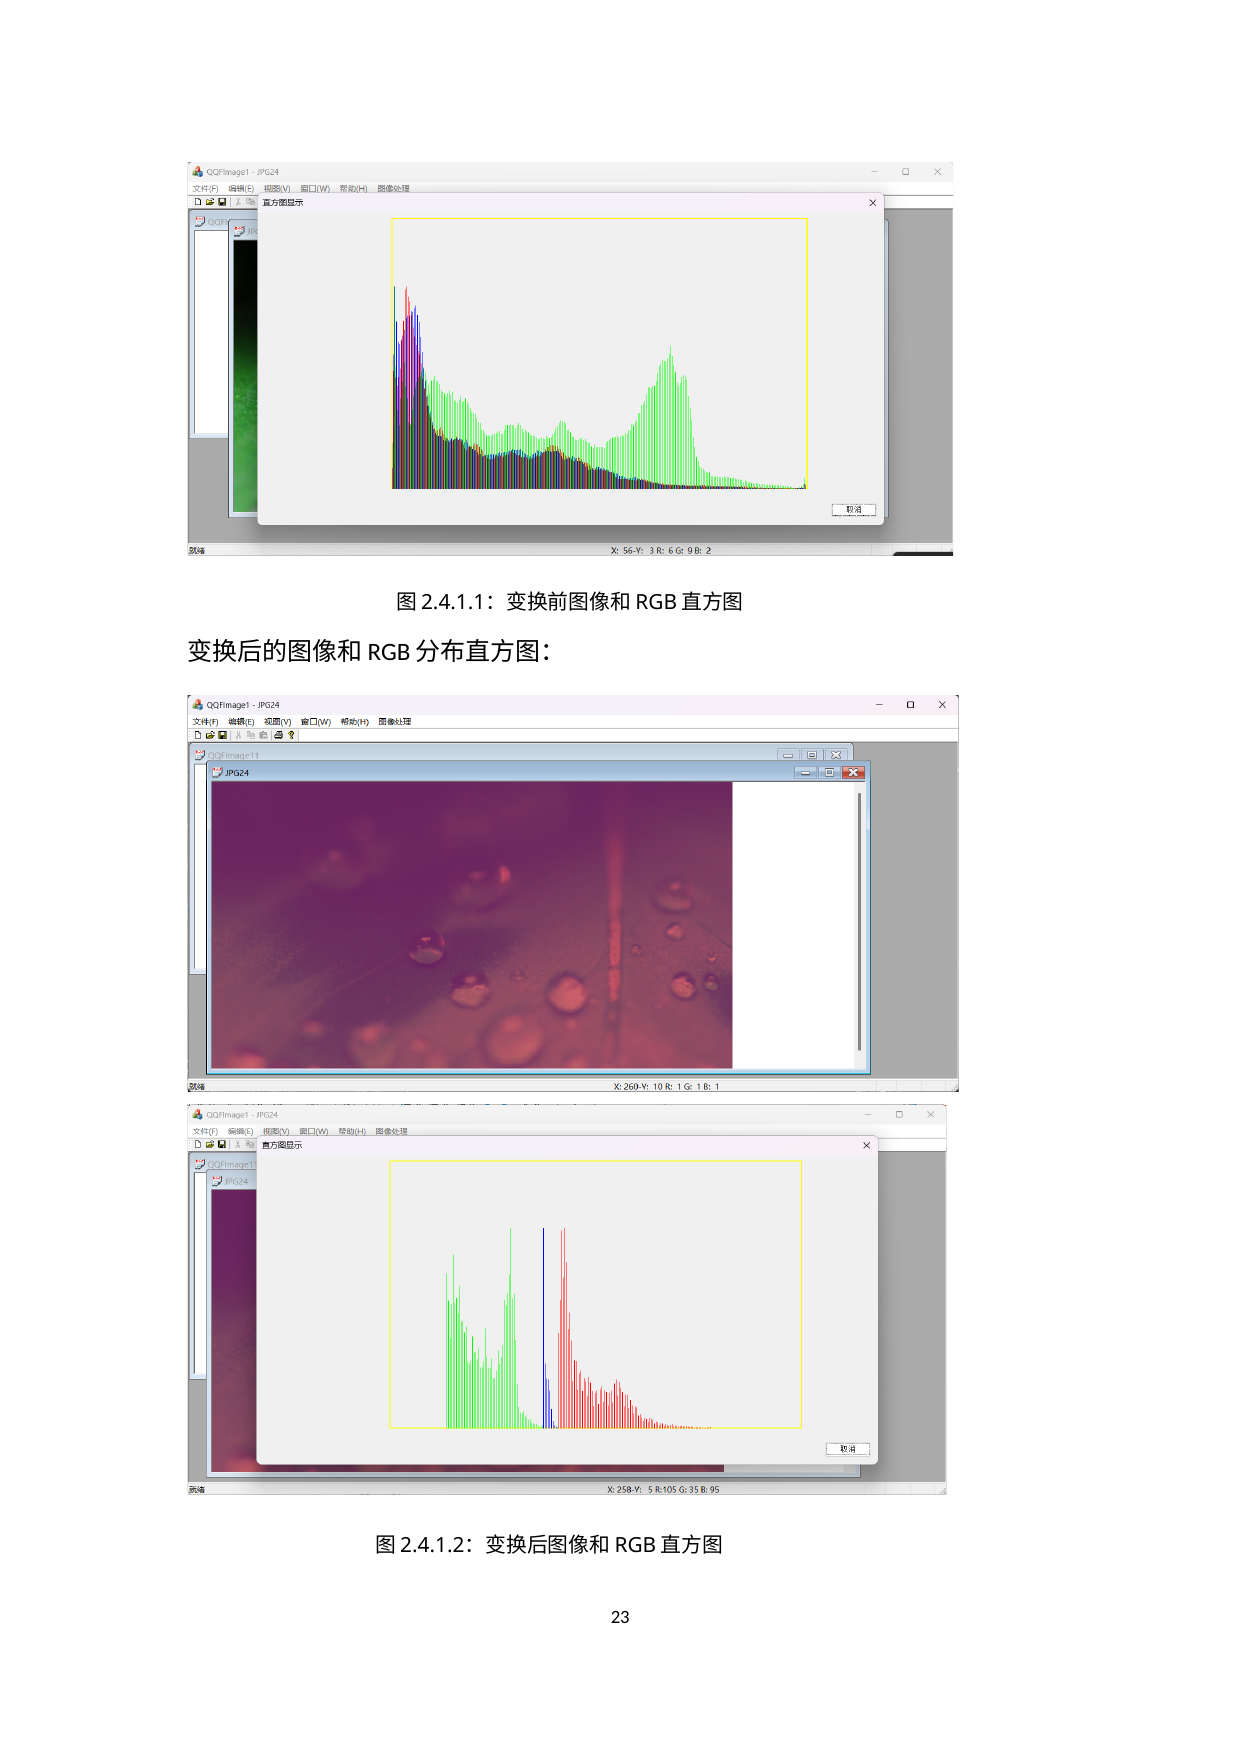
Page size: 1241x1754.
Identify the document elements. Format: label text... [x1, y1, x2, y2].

picture [187, 1104, 947, 1495]
text 图2.4.1.2：变换后图像和RGB直方图 [187, 1527, 1053, 1559]
text 变换后的图像和RGB分布直方图： [187, 617, 1053, 682]
picture [187, 695, 959, 1092]
picture [187, 162, 954, 556]
text 图2.4.1.1：变换前图像和RGB直方图 [187, 584, 1053, 617]
